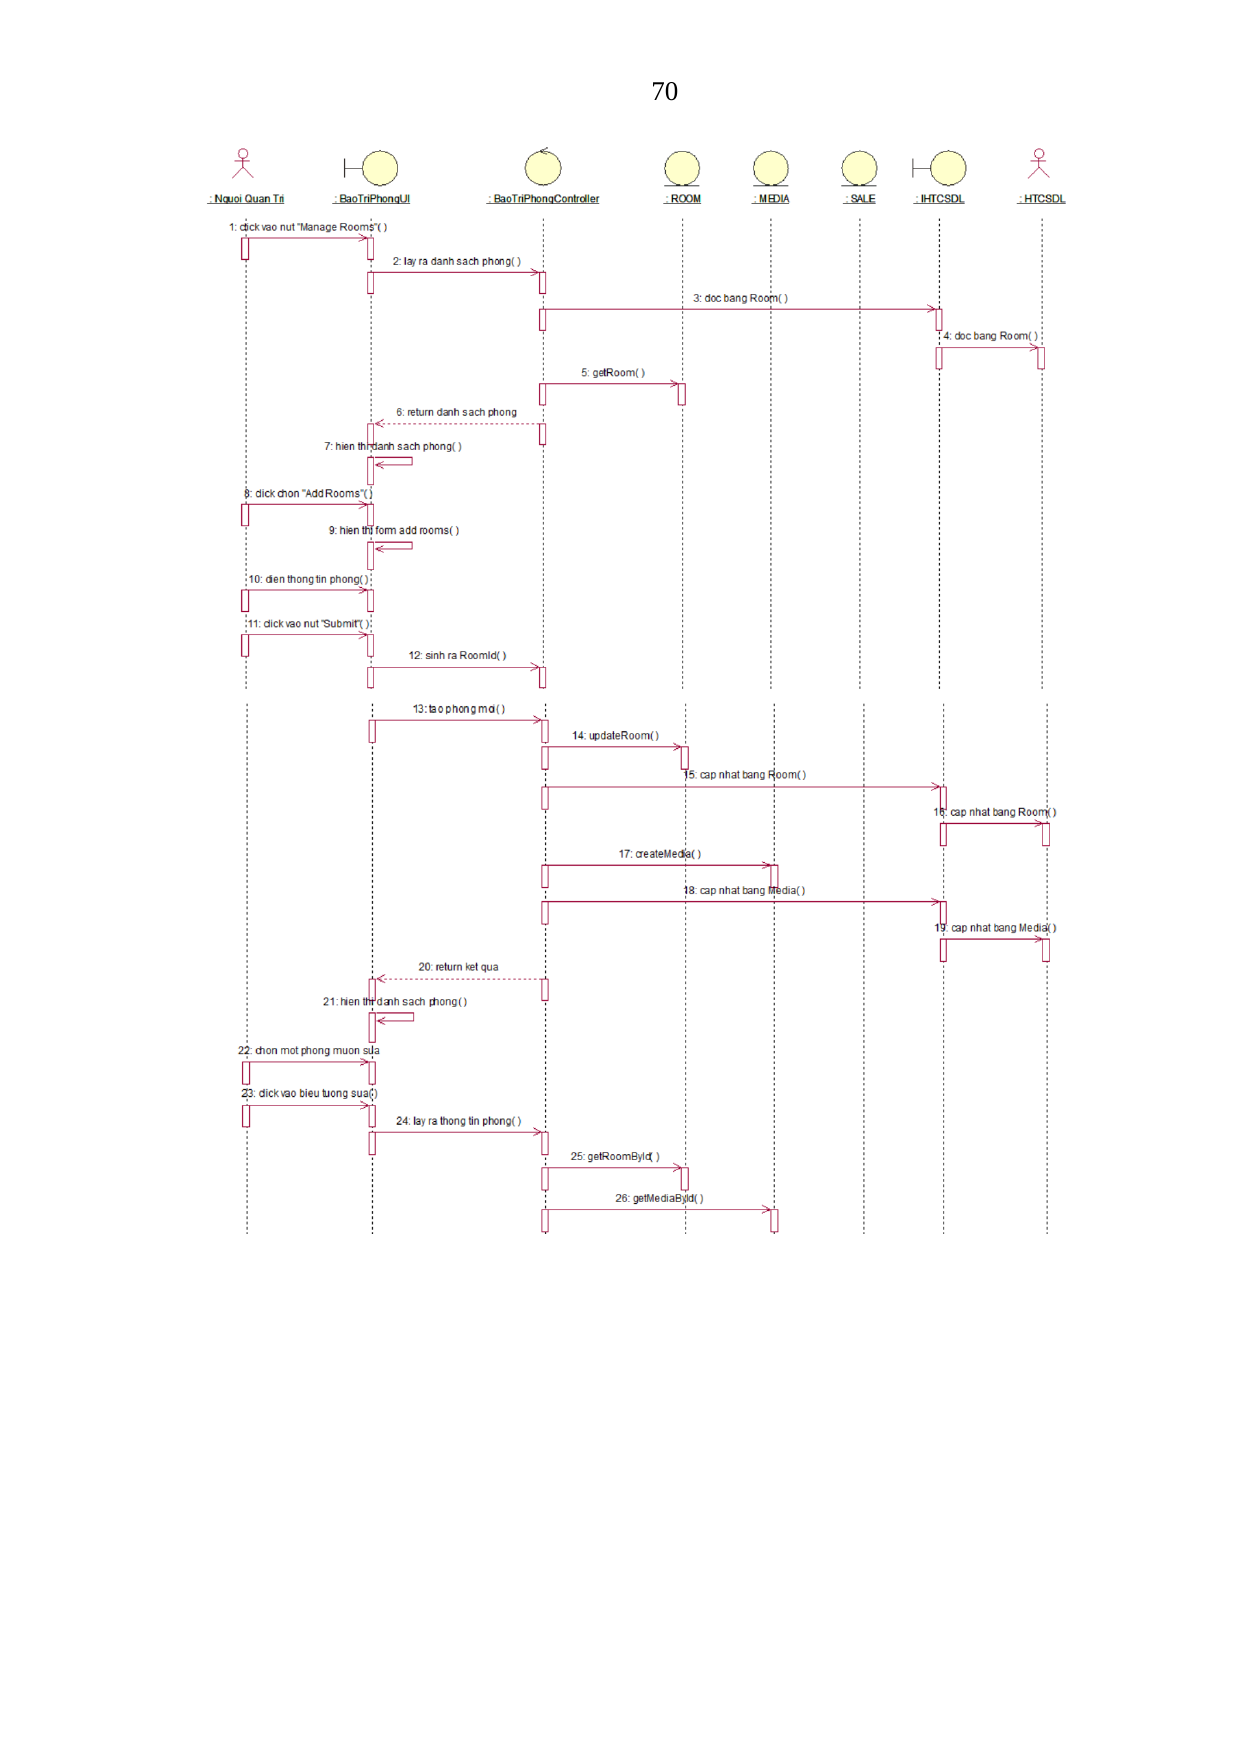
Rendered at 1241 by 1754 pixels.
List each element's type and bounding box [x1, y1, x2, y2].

picture [192, 701, 1098, 1234]
picture [192, 147, 1108, 691]
